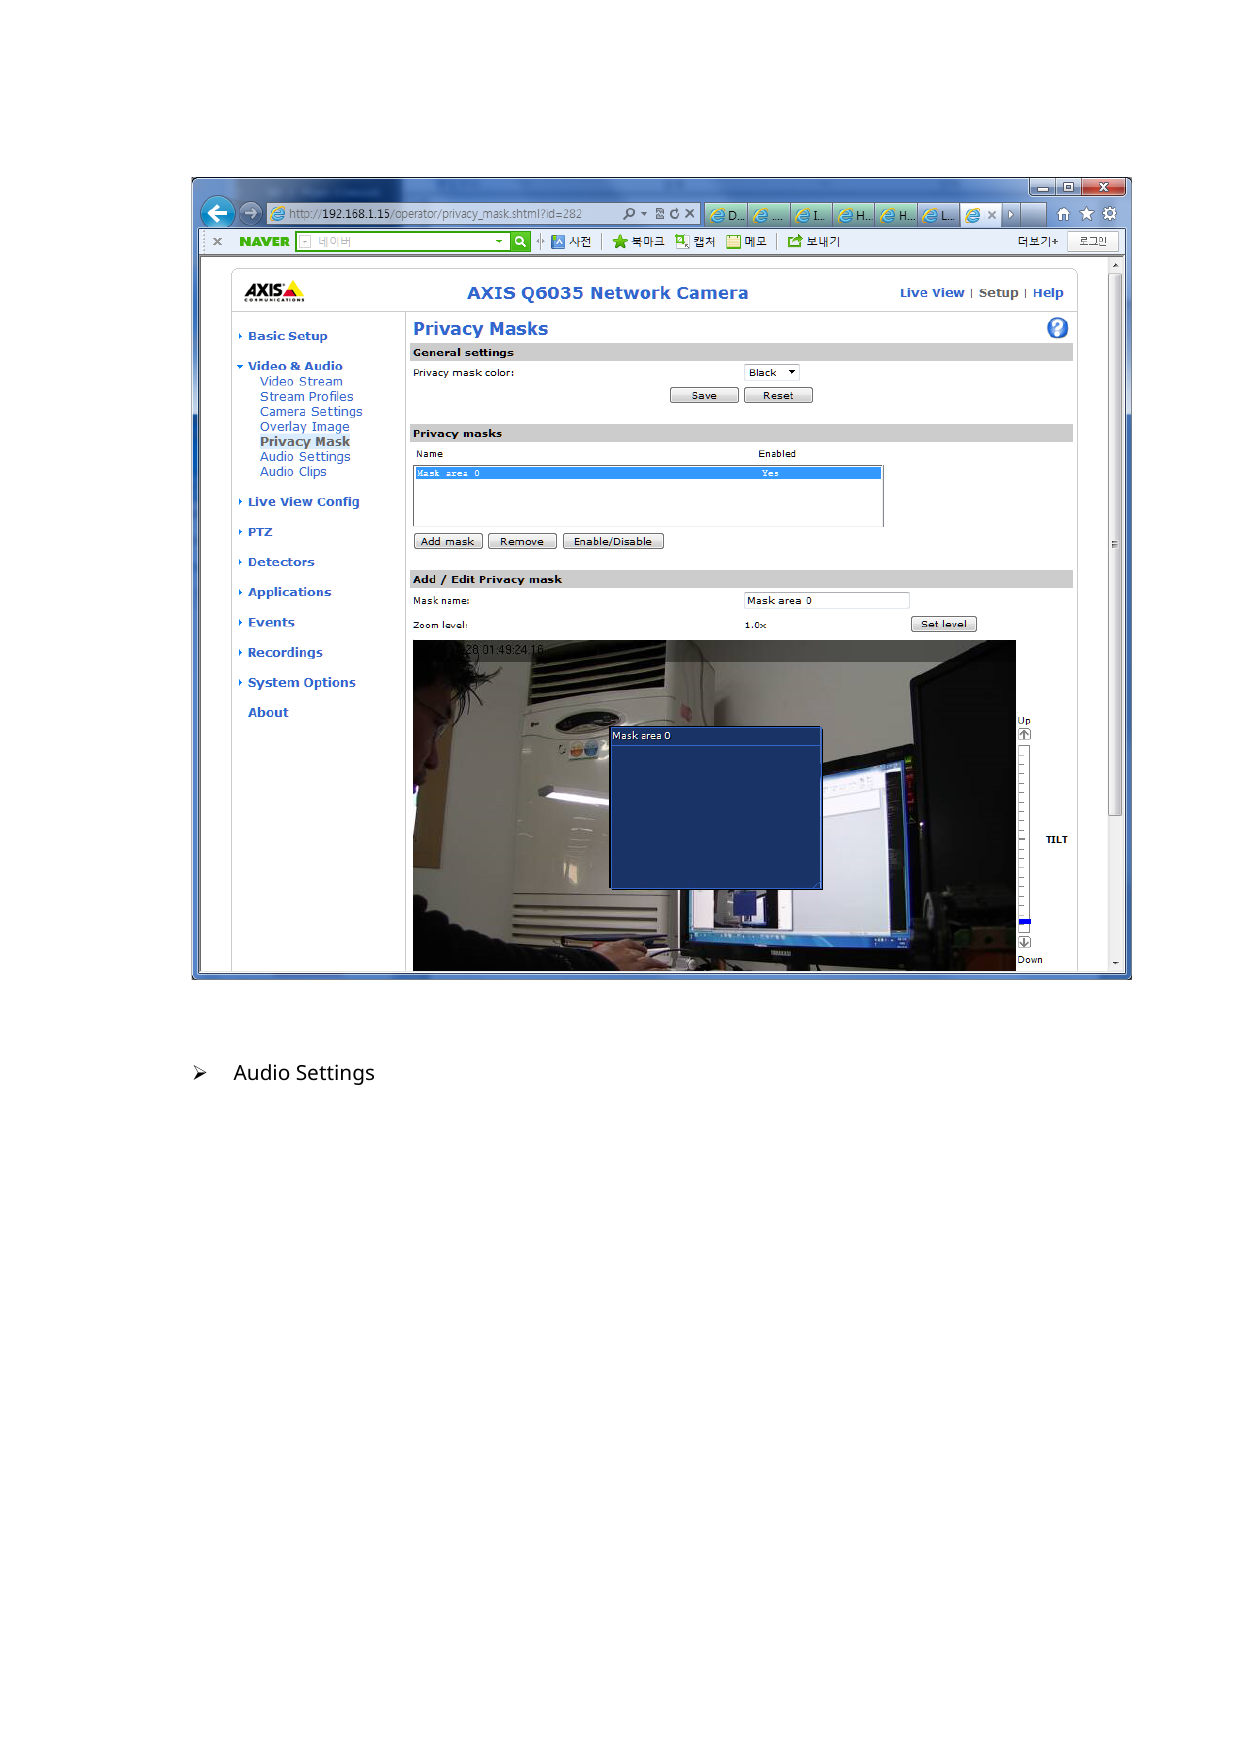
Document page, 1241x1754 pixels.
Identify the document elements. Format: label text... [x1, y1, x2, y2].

list Audio Settings [192, 1058, 1090, 1087]
picture [191, 177, 1132, 980]
